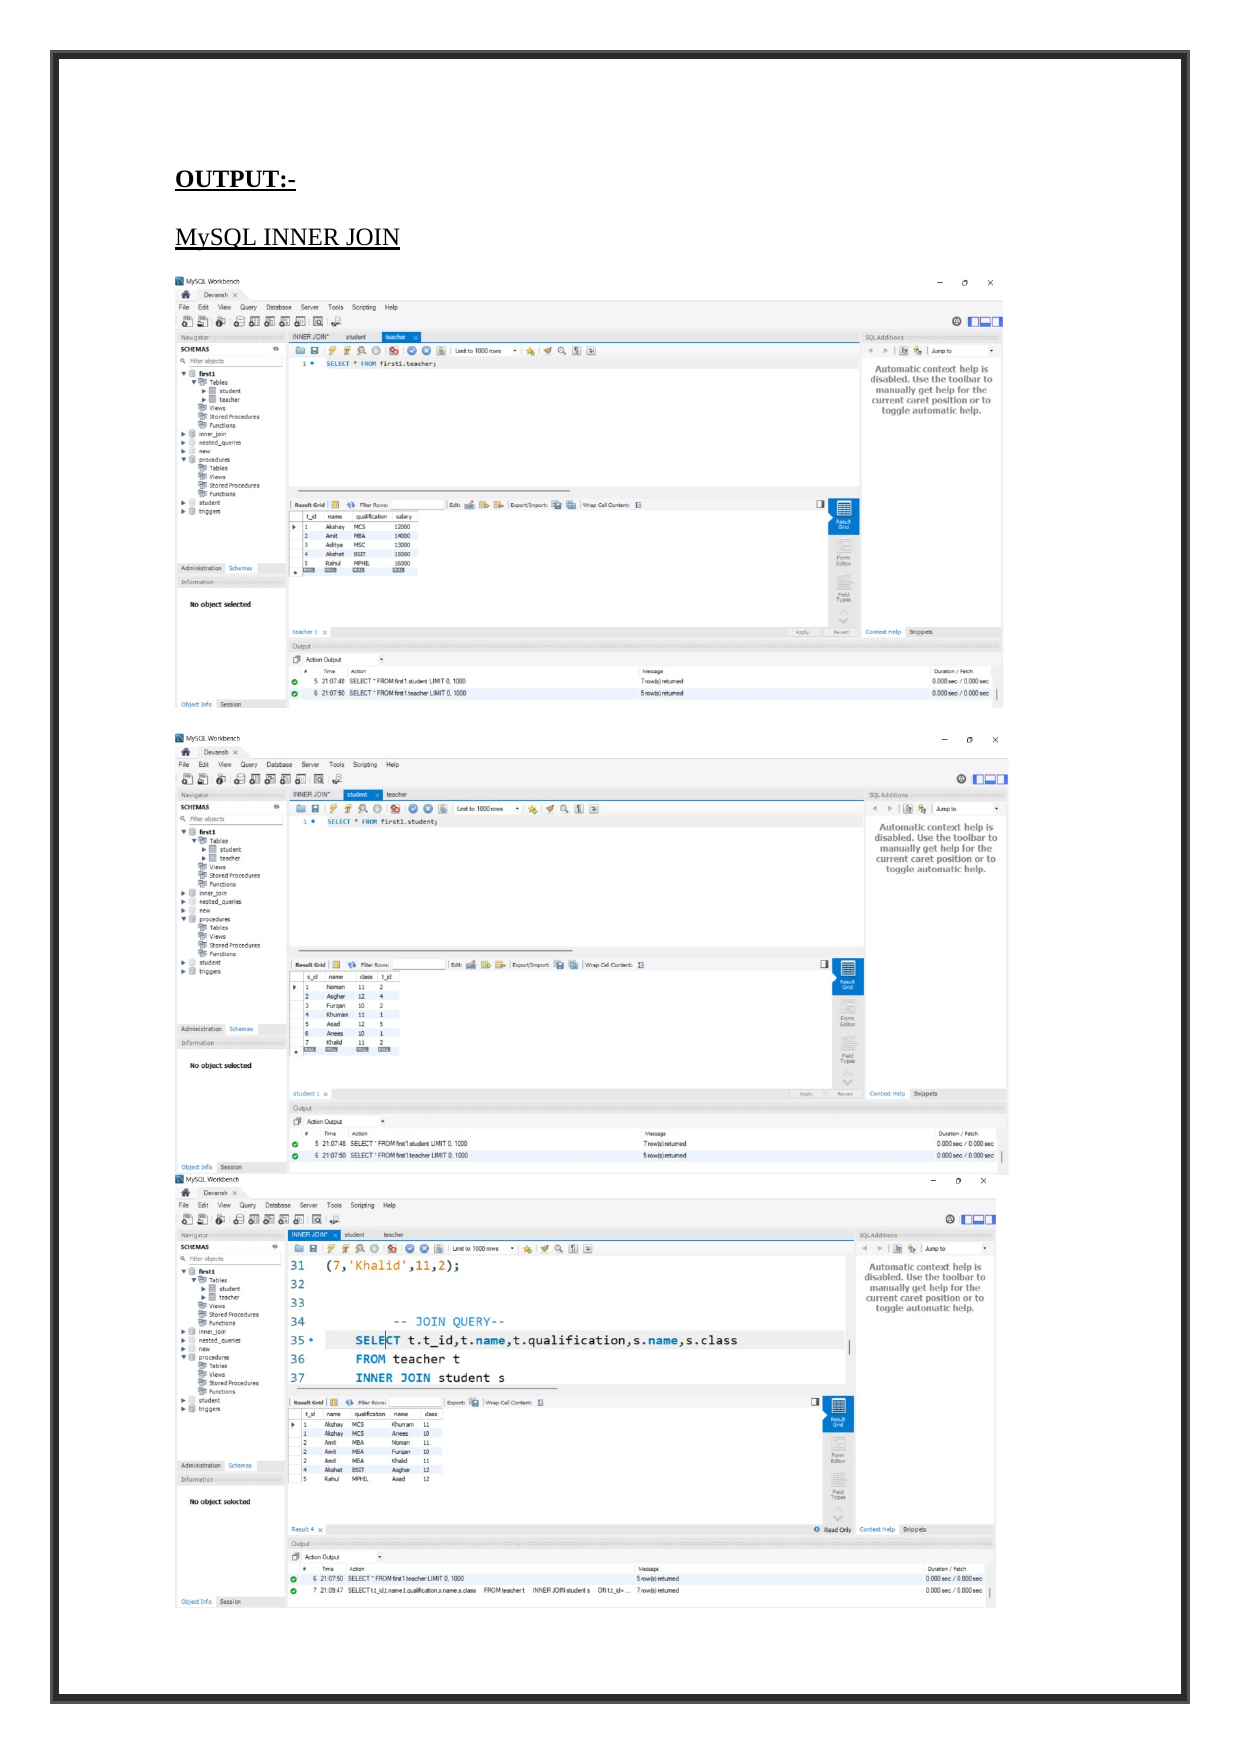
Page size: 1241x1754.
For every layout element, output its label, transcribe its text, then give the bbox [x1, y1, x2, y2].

text OUTPUT:- [175, 164, 1119, 193]
picture [175, 733, 1009, 1608]
text MySQL INNER JOIN [175, 222, 1119, 251]
picture [175, 276, 1004, 708]
